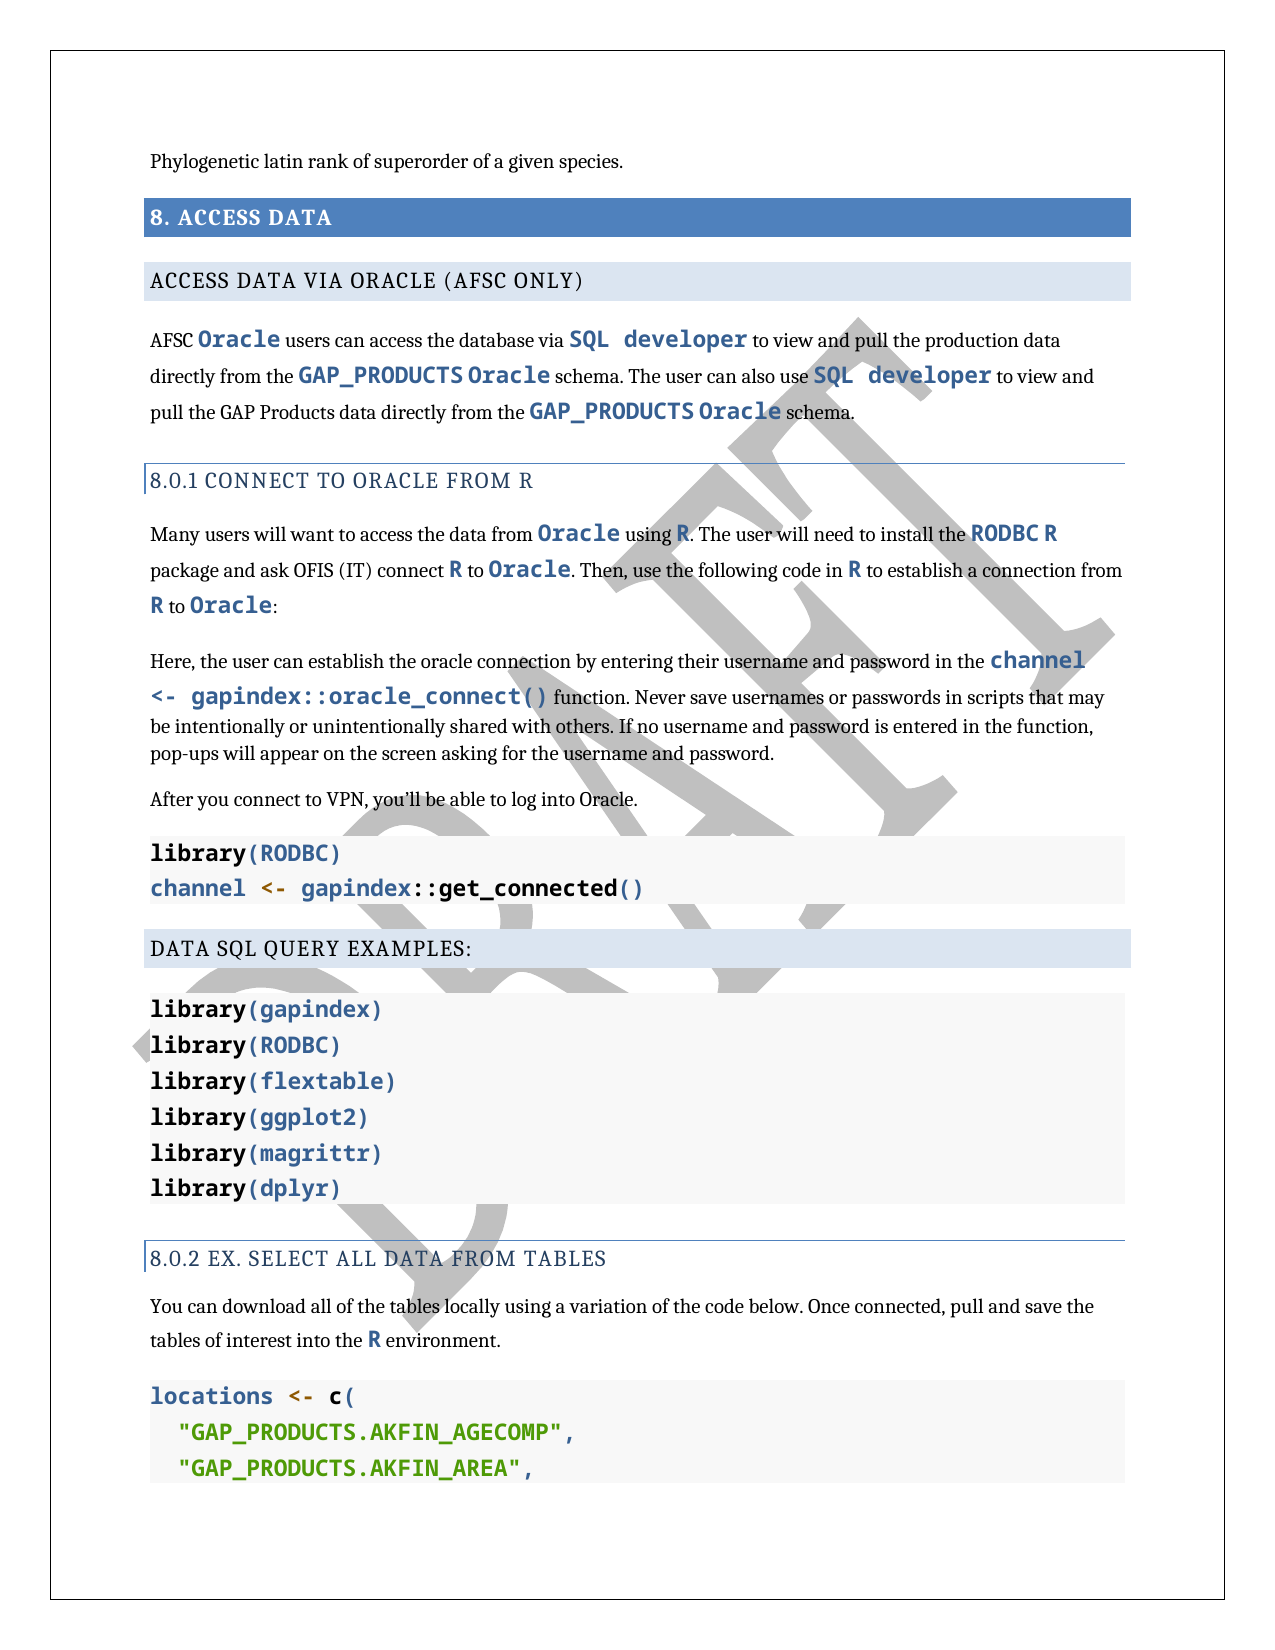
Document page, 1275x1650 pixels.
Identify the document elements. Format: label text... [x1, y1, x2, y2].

subtitle 8. Access data [150, 205, 1125, 231]
subtitle 8.0.1 Connect to Oracle from R [146, 464, 1125, 494]
subtitle Access data via Oracle (AFSC only) [150, 268, 1125, 294]
text You can download all of the tables locally using a variation of the code below. Once connected, pull and save the tables of interest into the R environment. [150, 1294, 1125, 1354]
text Phylogenetic latin rank of superorder of a given species. [150, 150, 1125, 174]
text AFSC Oracle users can access the database via SQL developer to view and pull the production data directly from the GAP_PRODUCTS Oracle schema. The user can also use SQL developer to view and pull the GAP Products data directly from the GAP_PRODUCTS Oracle schema. [150, 323, 1125, 426]
text After you connect to VPN, you’ll be able to log into Oracle. [150, 788, 1125, 812]
subtitle Data SQL Query Examples: [150, 935, 1125, 962]
text library(gapindex) library(RODBC) library(flextable) library(ggplot2) library(magrittr) library(dplyr) [150, 993, 1125, 1204]
subtitle 8.0.2 Ex. Select all data from tables [146, 1241, 1125, 1272]
text Many users will want to access the data from Oracle using R. The user will need to install the RODBC R package and ask OFIS (IT) connect R to Oracle. Then, use the following code in R to establish a connection from R to Oracle: [150, 517, 1125, 620]
text Here, the user can establish the oracle connection by entering their username and password in the channel <- gapindex::oracle_connect() function. Never save usernames or passwords in scripts that may be intentionally or unintentionally shared with others. If no username and password is entered in the function, pop-ups will appear on the screen asking for the username and password. [150, 644, 1125, 766]
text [150, 1380, 1125, 1483]
text library(RODBC) channel <- gapindex::get_connected() [150, 836, 1125, 904]
